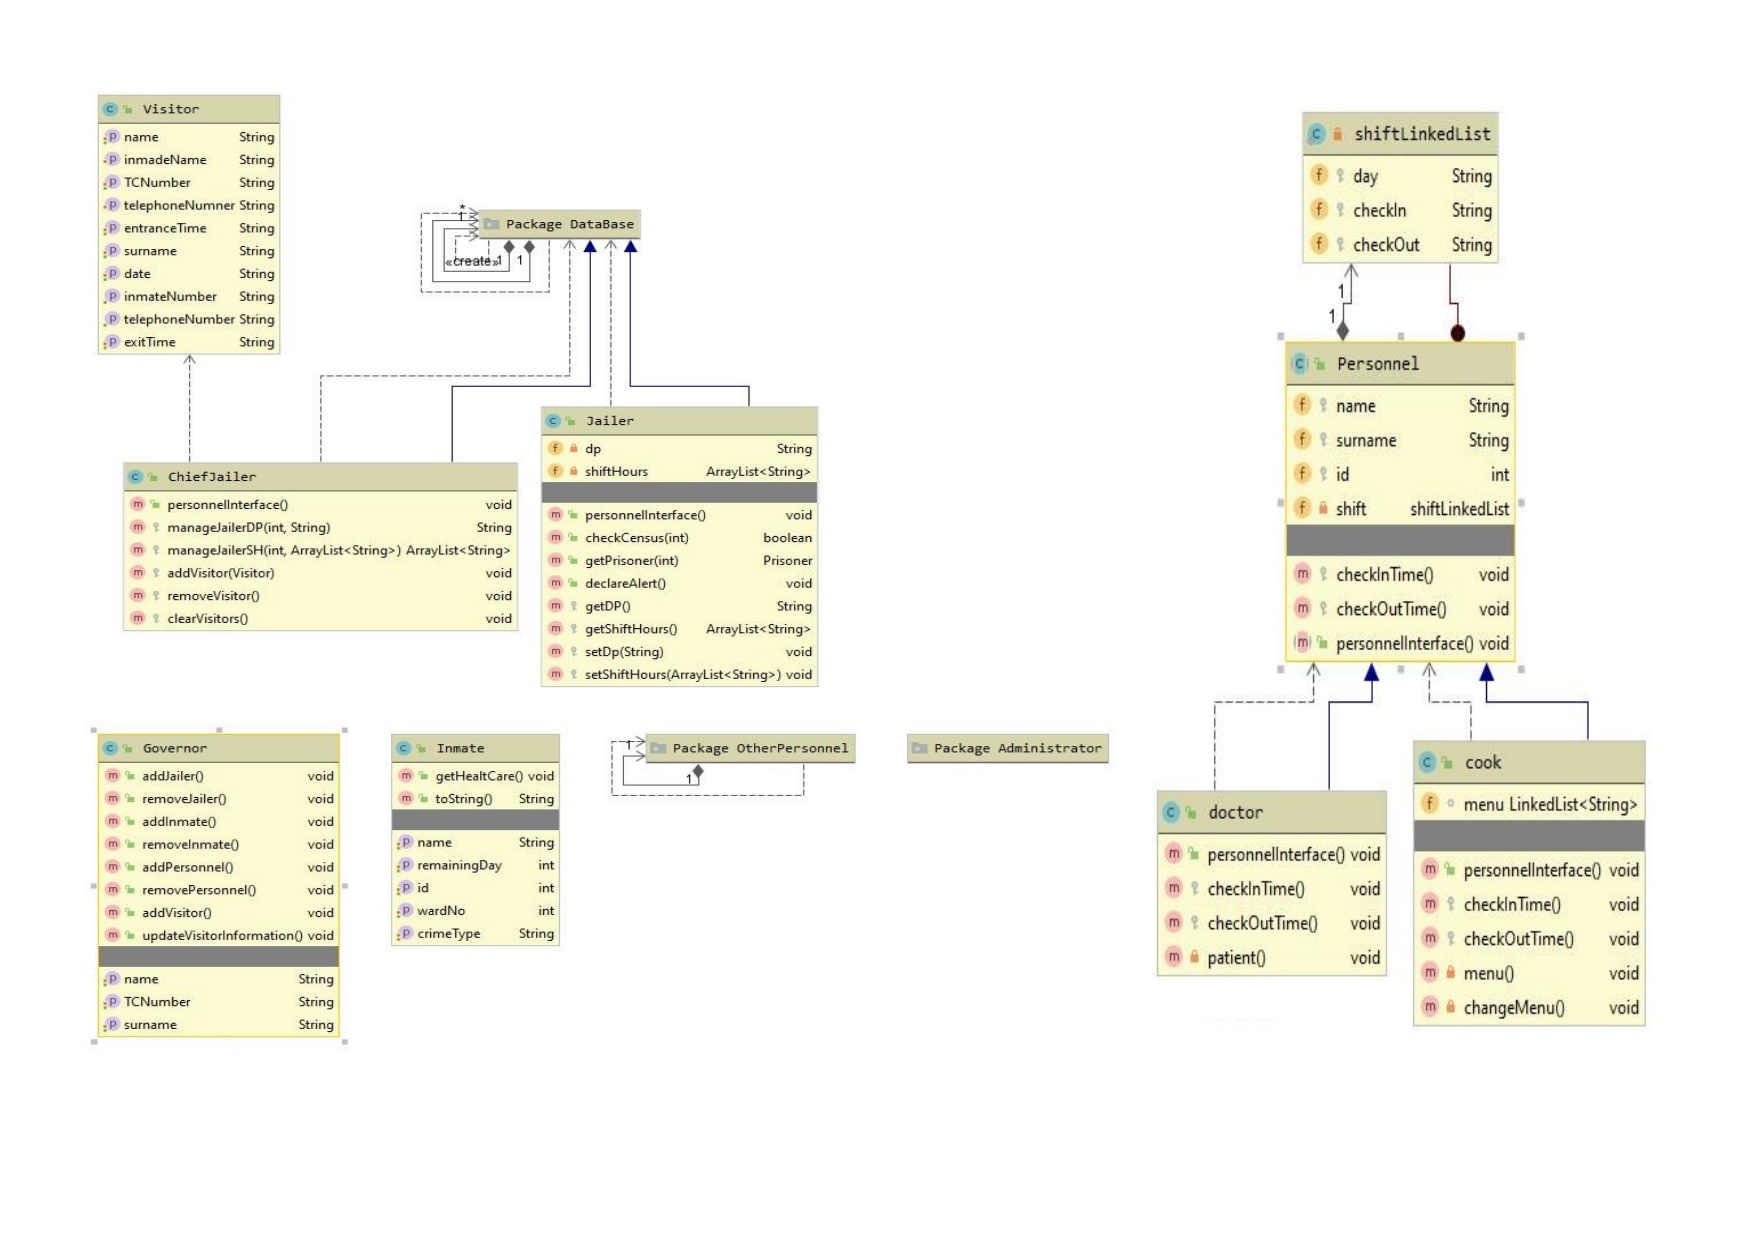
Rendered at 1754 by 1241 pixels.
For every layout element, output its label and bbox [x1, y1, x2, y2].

picture [75, 75, 1672, 1058]
